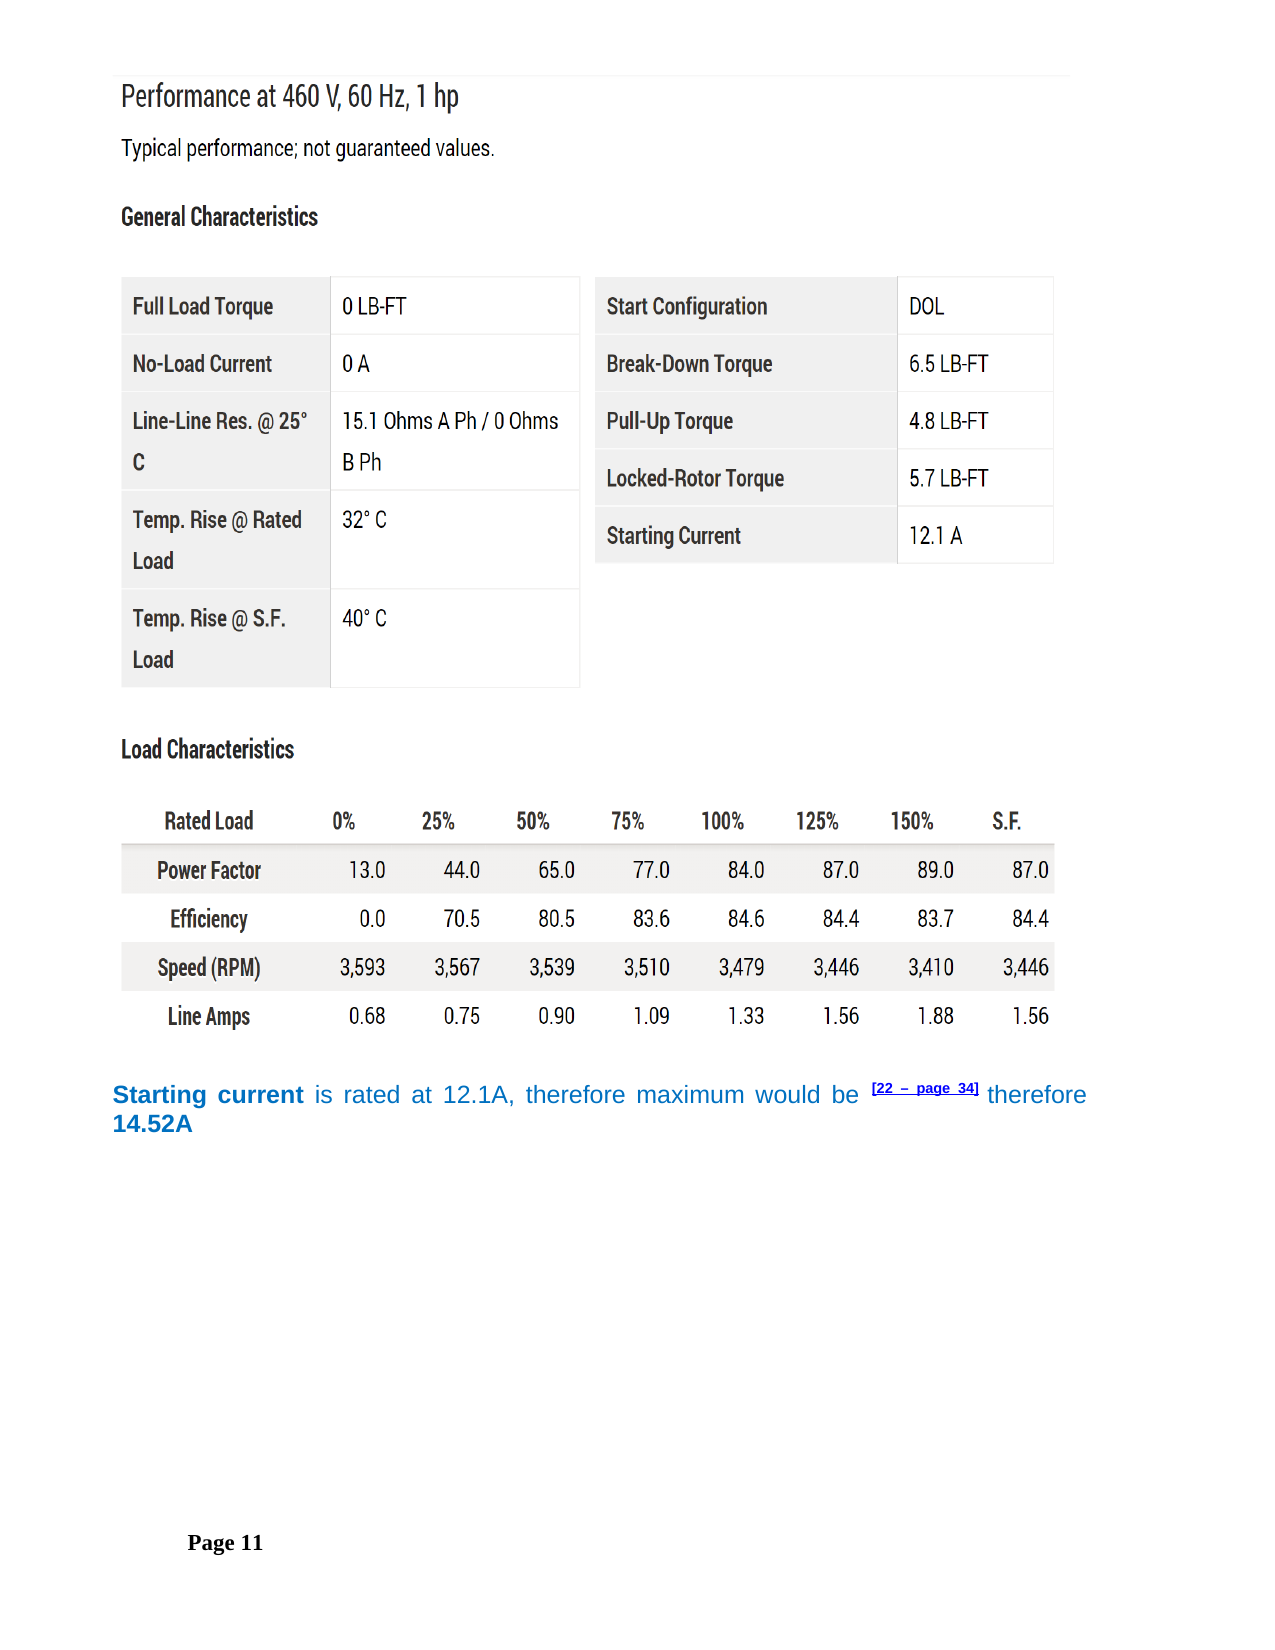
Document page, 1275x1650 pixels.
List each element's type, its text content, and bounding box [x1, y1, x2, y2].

picture [112, 75, 1071, 1052]
text Starting current is rated at 12.1A, therefore maximum would be [22 – page 34] therefore 14.52A [112, 1080, 1087, 1137]
